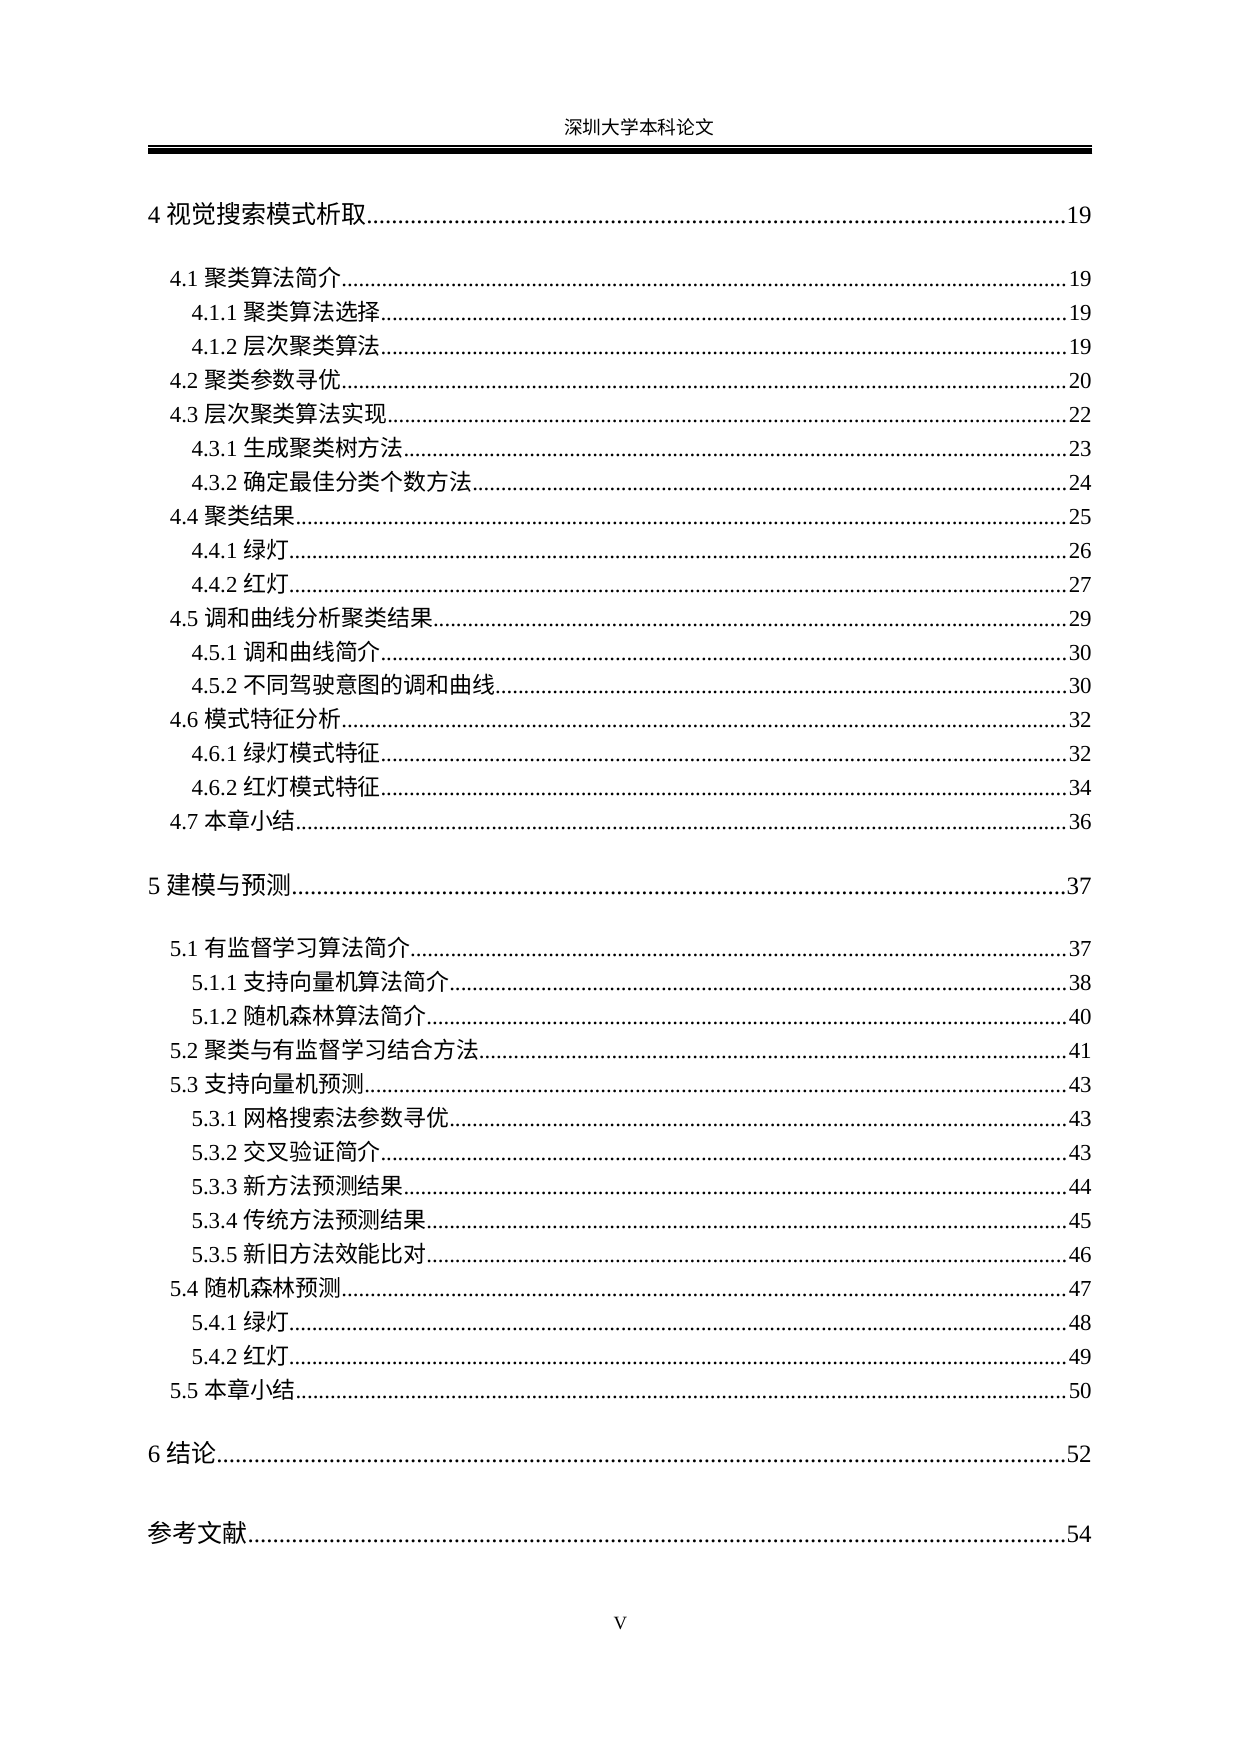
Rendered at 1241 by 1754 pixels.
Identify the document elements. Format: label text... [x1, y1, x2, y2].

text 5.4.2 红灯 49 [191, 1337, 1092, 1371]
text 4.7 本章小结 36 [169, 803, 1092, 837]
text 4 视觉搜索模式析取 19 [148, 179, 1092, 247]
text 5.3.1 网格搜索法参数寻优 43 [191, 1099, 1092, 1133]
text 5.3.3 新方法预测结果 44 [191, 1167, 1092, 1201]
text 4.6.1 绿灯模式特征 32 [191, 735, 1092, 769]
text 5.1.1 支持向量机算法简介 38 [191, 964, 1092, 998]
text 4.6.2 红灯模式特征 34 [191, 769, 1092, 803]
text 4.5 调和曲线分析聚类结果 29 [169, 599, 1092, 633]
text 4.2 聚类参数寻优 20 [169, 361, 1092, 395]
text 5.3 支持向量机预测 43 [169, 1066, 1092, 1099]
text 参考文献 54 [148, 1498, 1092, 1566]
text 6 结论 52 [148, 1418, 1092, 1486]
text 4.3 层次聚类算法实现 22 [169, 395, 1092, 429]
text 4.3.1 生成聚类树方法 23 [191, 429, 1092, 463]
text 4.4.2 红灯 27 [191, 565, 1092, 599]
text 5.5 本章小结 50 [169, 1371, 1092, 1405]
text 5 建模与预测 37 [148, 849, 1092, 917]
text 4.1 聚类算法简介 19 [169, 259, 1092, 293]
text 5.2 聚类与有监督学习结合方法 41 [169, 1032, 1092, 1066]
text 4.3.2 确定最佳分类个数方法 24 [191, 463, 1092, 497]
text 4.1.1 聚类算法选择 19 [191, 293, 1092, 327]
text 5.3.2 交叉验证简介 43 [191, 1133, 1092, 1167]
text 5.3.5 新旧方法效能比对 46 [191, 1235, 1092, 1269]
text 5.1 有监督学习算法简介 37 [169, 930, 1092, 964]
text 4.1.2 层次聚类算法 19 [191, 327, 1092, 361]
text 5.3.4 传统方法预测结果 45 [191, 1201, 1092, 1235]
text 4.5.2 不同驾驶意图的调和曲线 30 [191, 667, 1092, 701]
text 4.4 聚类结果 25 [169, 497, 1092, 531]
text 5.4 随机森林预测 47 [169, 1269, 1092, 1303]
text 5.1.2 随机森林算法简介 40 [191, 998, 1092, 1032]
text 4.4.1 绿灯 26 [191, 531, 1092, 565]
text 4.5.1 调和曲线简介 30 [191, 633, 1092, 667]
text 4.6 模式特征分析 32 [169, 701, 1092, 735]
text 5.4.1 绿灯 48 [191, 1303, 1092, 1337]
